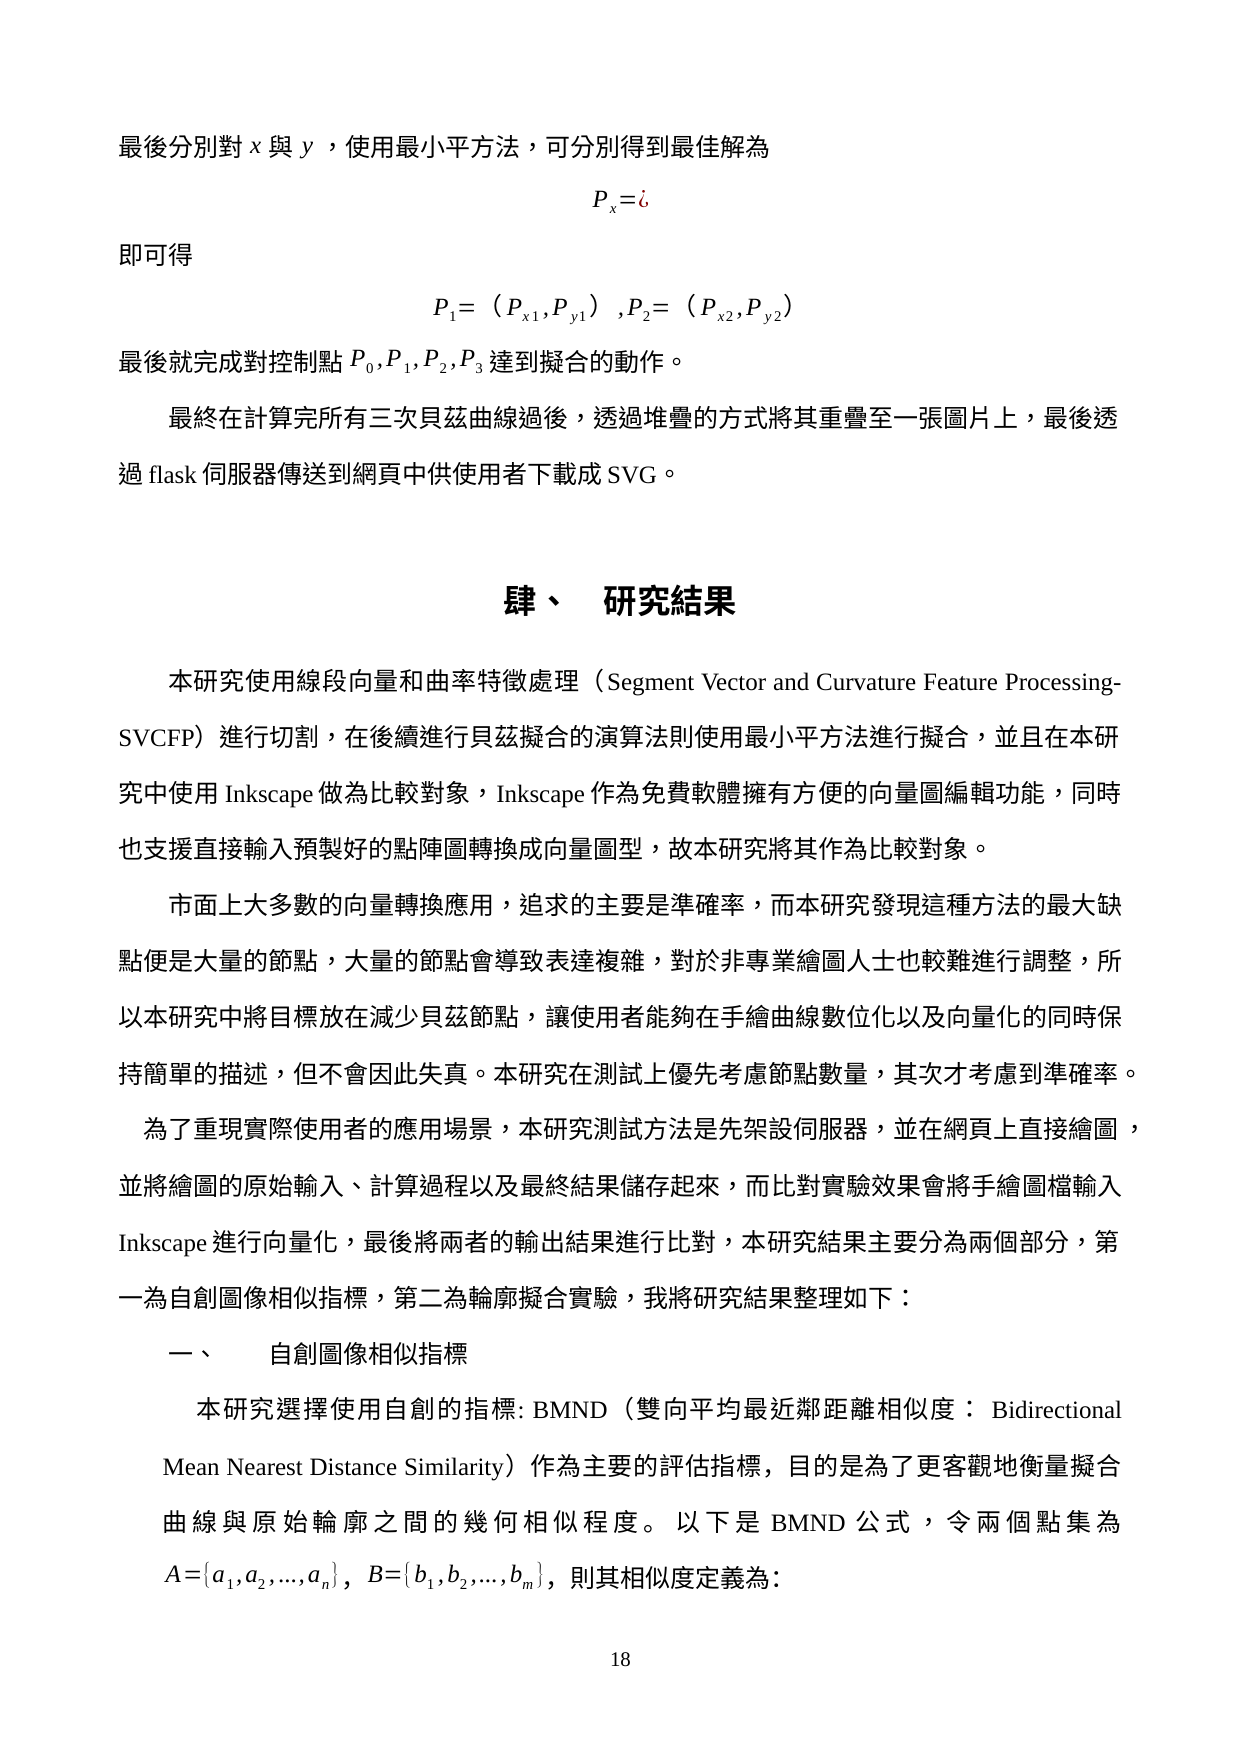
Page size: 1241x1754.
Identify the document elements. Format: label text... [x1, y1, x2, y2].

text 本研究選擇使用自創的指標: BMND（雙向平均最近鄰距離相似度： Bidirectional Mean Nearest Distance Similarity）作為主要的評估指標，目的是為了更客觀地衡量擬合曲線與原始輪廓之間的幾何相似程度。以下是BMND公式，令兩個點集為 ，，則其相似度定義為： [162, 1389, 1122, 1595]
text 即可得 [118, 234, 1122, 272]
text 最終在計算完所有三次貝茲曲線過後，透過堆疊的方式將其重疊至一張圖片上，最後透過flask伺服器傳送到網頁中供使用者下載成SVG。 [118, 398, 1122, 491]
list 自創圖像相似指標 [168, 1333, 1122, 1371]
text 最後就完成對控制點 達到擬合的動作。 [118, 342, 1122, 379]
text 市面上大多數的向量轉換應用，追求的主要是準確率，而本研究發現這種方法的最大缺點便是大量的節點，大量的節點會導致表達複雜，對於非專業繪圖人士也較難進行調整，所以本研究中將目標放在減少貝茲節點，讓使用者能夠在手繪曲線數位化以及向量化的同時保持簡單的描述，但不會因此失真。本研究在測試上優先考慮節點數量，其次才考慮到準確率。 [118, 885, 1122, 1091]
text 最後分別對 與 ，使用最小平方法，可分別得到最佳解為 [118, 127, 1122, 164]
text 本研究使用線段向量和曲率特徵處理（Segment Vector and Curvature Feature Processing-SVCFP）進行切割，在後續進行貝茲擬合的演算法則使用最小平方法進行擬合，並且在本研究中使用Inkscape做為比較對象，Inkscape作為免費軟體擁有方便的向量圖編輯功能，同時也支援直接輸入預製好的點陣圖轉換成向量圖型，故本研究將其作為比較對象。 [118, 660, 1122, 867]
text 為了重現實際使用者的應用場景，本研究測試方法是先架設伺服器，並在網頁上直接繪圖，並將繪圖的原始輸入、計算過程以及最終結果儲存起來，而比對實驗效果會將手繪圖檔輸入Inkscape進行向量化，最後將兩者的輸出結果進行比對，本研究結果主要分為兩個部分，第一為自創圖像相似指標，第二為輪廓擬合實驗，我將研究結果整理如下： [118, 1109, 1122, 1315]
list 研究結果 [118, 561, 1122, 636]
